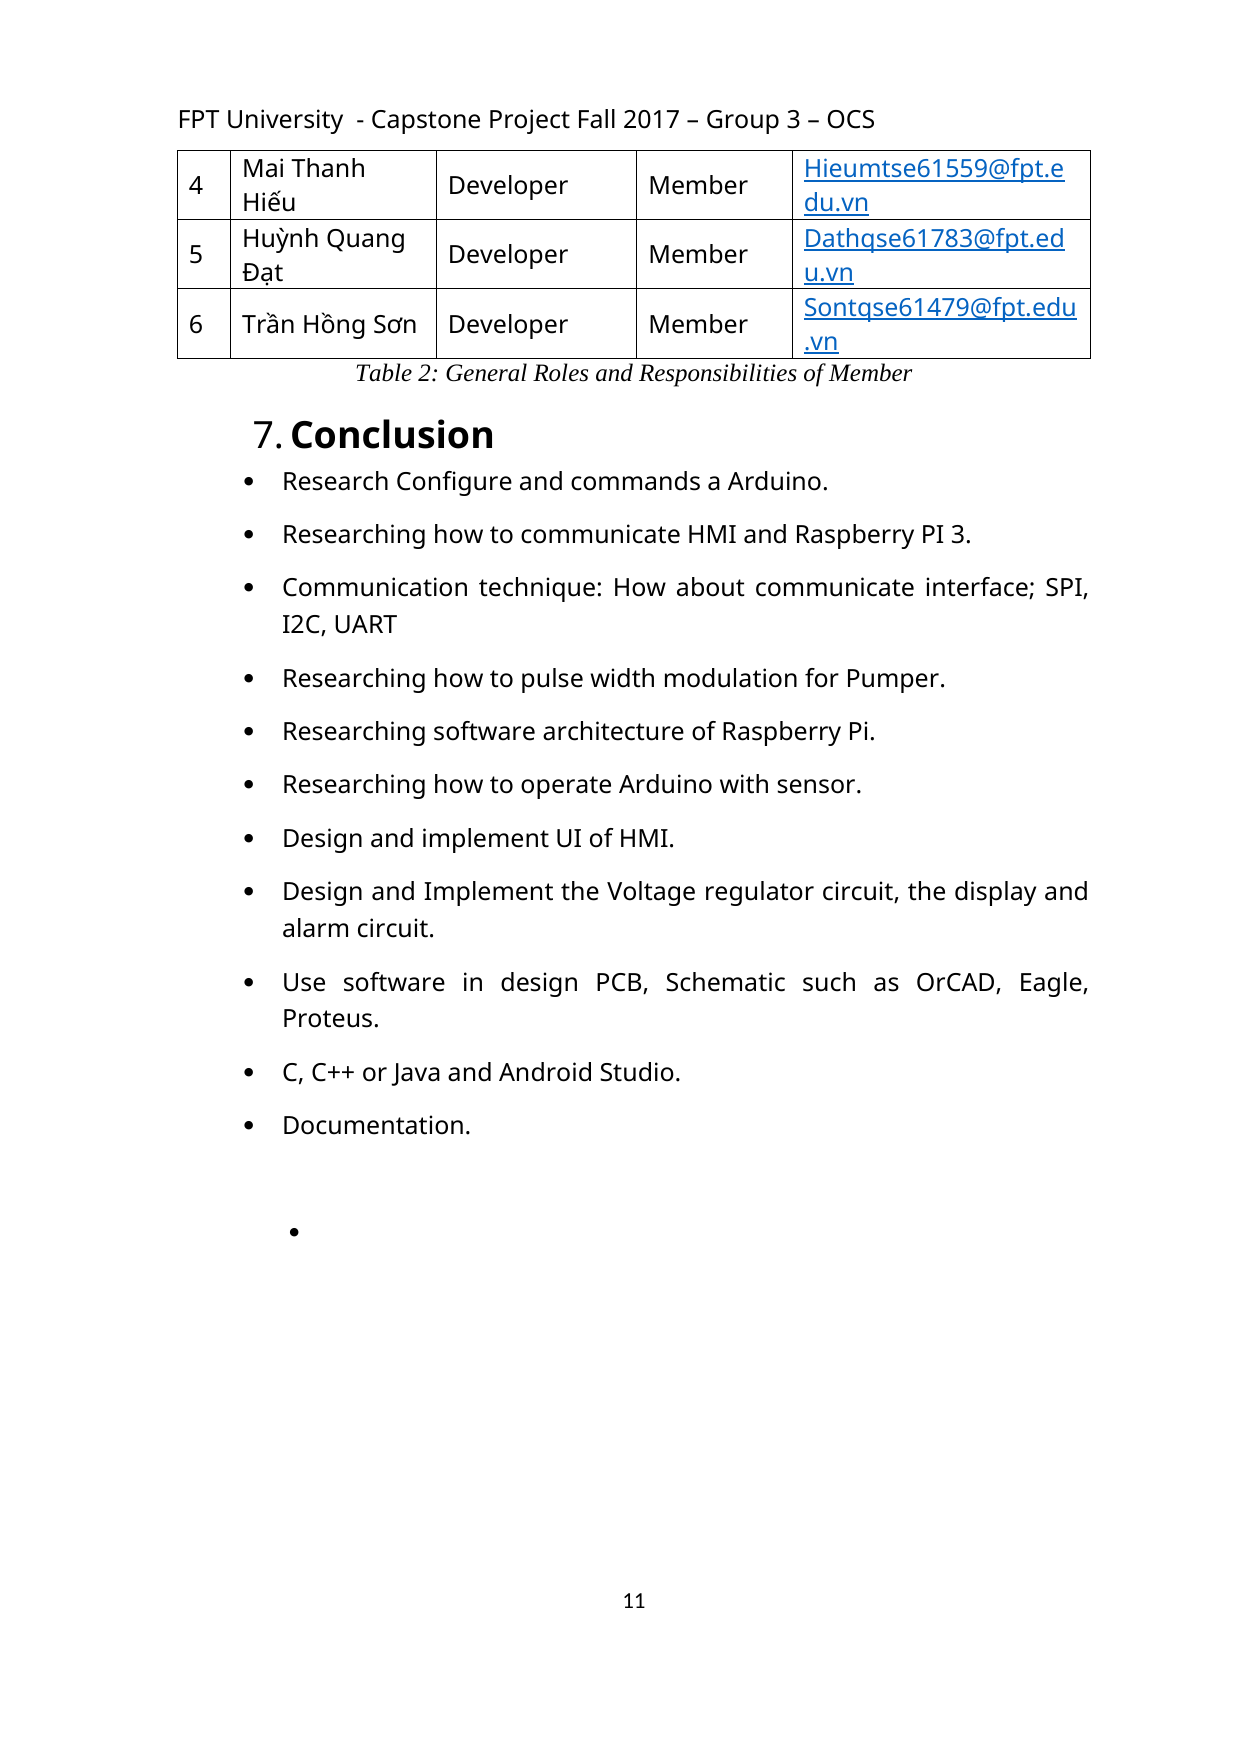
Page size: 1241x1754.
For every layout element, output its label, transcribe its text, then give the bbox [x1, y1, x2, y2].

list C, C++ or Java and Android Studio. [244, 1054, 1090, 1088]
table_cell 5 [178, 220, 230, 288]
list Design and Implement the Voltage regulator circuit, the display and alarm circuit. [244, 874, 1090, 945]
list Communication technique: How about communicate interface; SPI, I2C, UART [244, 570, 1090, 641]
list Researching how to pulse width modulation for Pumper. [244, 660, 1090, 694]
table_cell Dathqse61783@fpt.edu.vn [793, 220, 1090, 288]
list Design and implement UI of HMI. [244, 821, 1090, 855]
subtitle Conclusion [252, 408, 1090, 459]
table_cell 6 [178, 289, 230, 357]
table_cell Hieumtse61559@fpt.edu.vn [793, 151, 1090, 219]
list Research Configure and commands a Arduino. [244, 463, 1090, 497]
table_cell Huỳnh Quang Đạt [231, 220, 436, 288]
table_cell Mai Thanh Hiếu [231, 151, 436, 219]
table_cell Developer [437, 289, 636, 357]
list Researching software architecture of Raspberry Pi. [244, 714, 1090, 748]
list Documentation. [244, 1108, 1090, 1142]
table_cell Sontqse61479@fpt.edu.vn [793, 289, 1090, 357]
list Researching how to communicate HMI and Raspberry PI 3. [244, 517, 1090, 551]
list Use software in design PCB, Schematic such as OrCAD, Eagle, Proteus. [244, 964, 1090, 1035]
table_cell 4 [178, 151, 230, 219]
list Researching how to operate Arduino with sensor. [244, 767, 1090, 801]
table_cell Trần Hồng Sơn [231, 289, 436, 357]
table_cell Member [637, 289, 792, 357]
table_cell Developer [437, 220, 636, 288]
table_cell Member [637, 151, 792, 219]
table_cell Developer [437, 151, 636, 219]
text Table 2: General Roles and Responsibilities of Member [177, 359, 1090, 387]
table_cell Member [637, 220, 792, 288]
